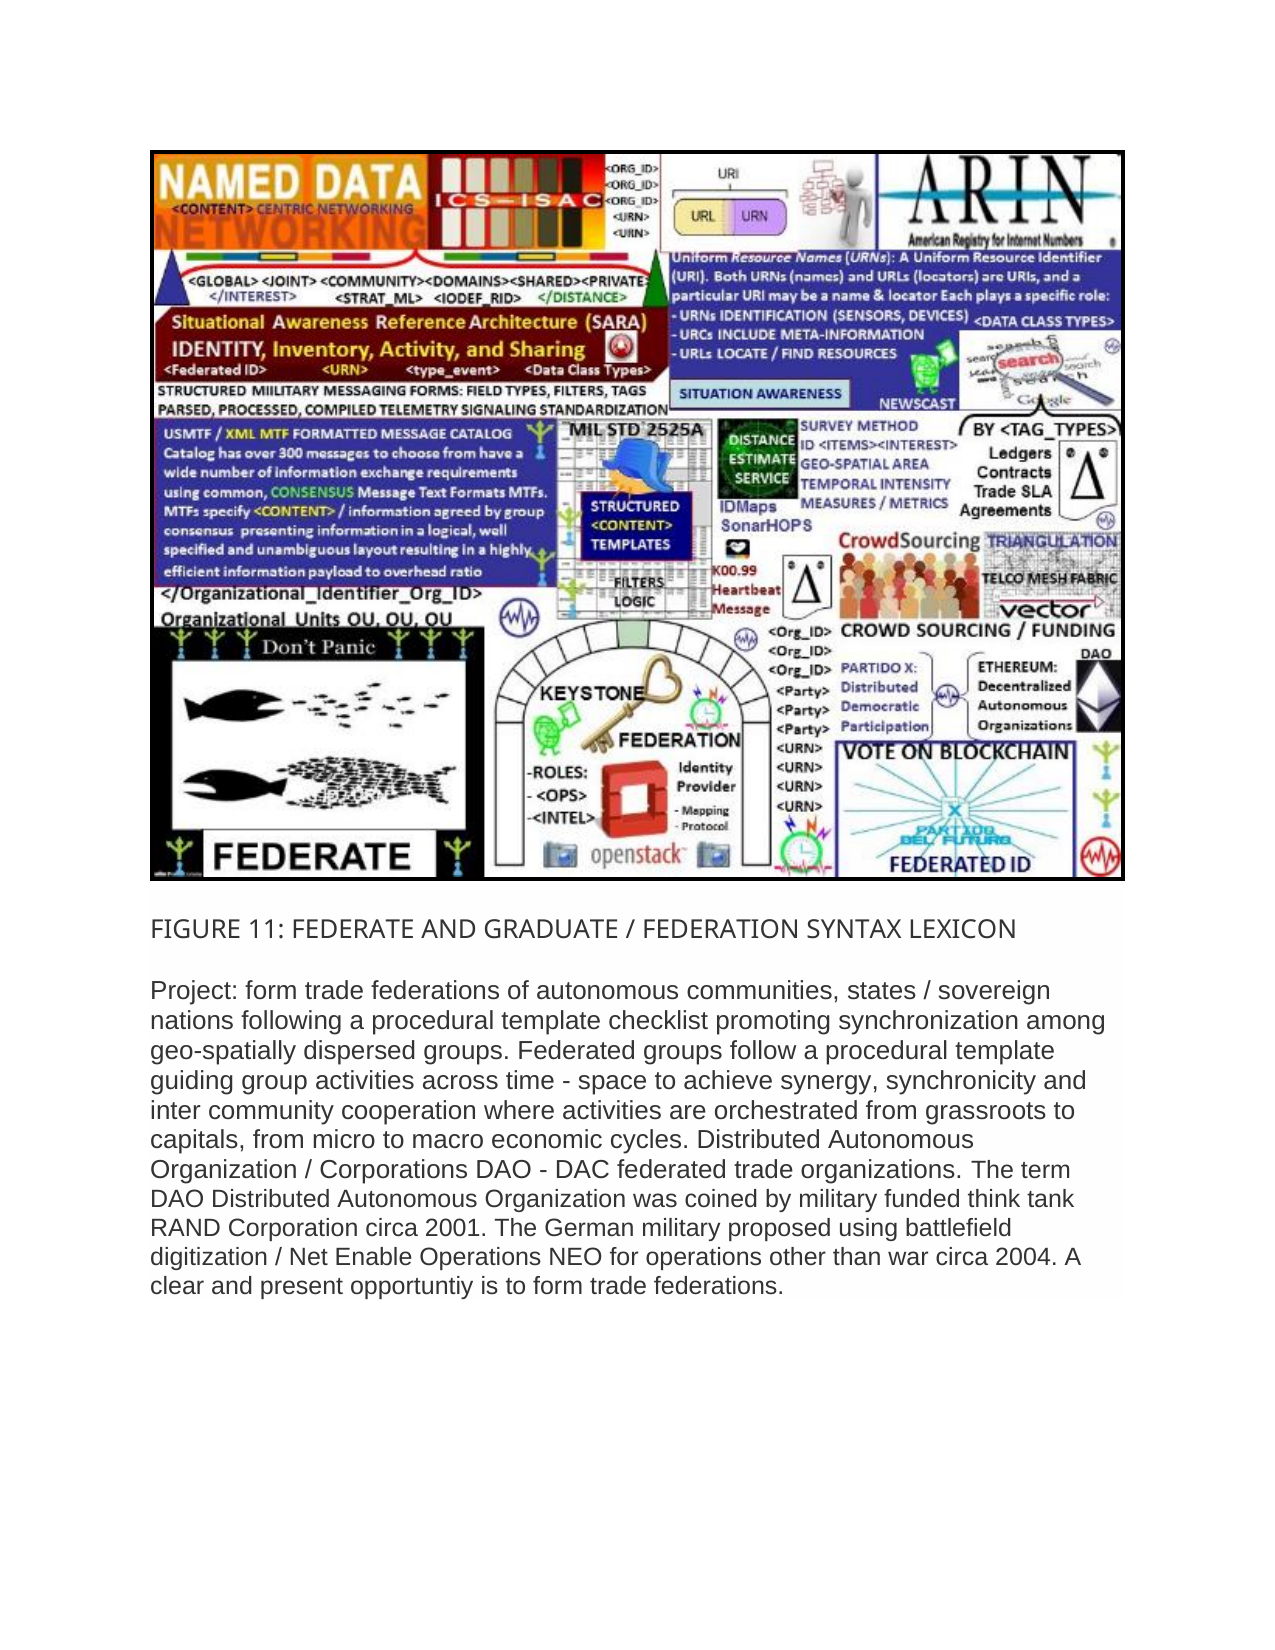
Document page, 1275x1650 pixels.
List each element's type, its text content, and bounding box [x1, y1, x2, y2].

picture [154, 154, 1121, 877]
text Project: form trade federations of autonomous communities, states / sovereign nations following a procedural template checklist promoting synchronization among geo-spatially dispersed groups. Federated groups follow a procedural template guiding group activities across time - space to achieve synergy, synchronicity and inter community cooperation where activities are orchestrated from grassroots to capitals, from micro to macro economic cycles. Distributed Autonomous Organization / Corporations DAO - DAC federated trade organizations. The term DAO Distributed Autonomous Organization was coined by military funded think tank RAND Corporation circa 2001. The German military proposed using battlefield digitization / Net Enable Operations NEO for operations other than war circa 2004. A clear and present opportuntiy is to form trade federations. [150, 975, 1125, 1299]
text FIGURE 11: FEDERATE AND GRADUATE / FEDERATION SYNTAX LEXICON [150, 910, 1125, 946]
